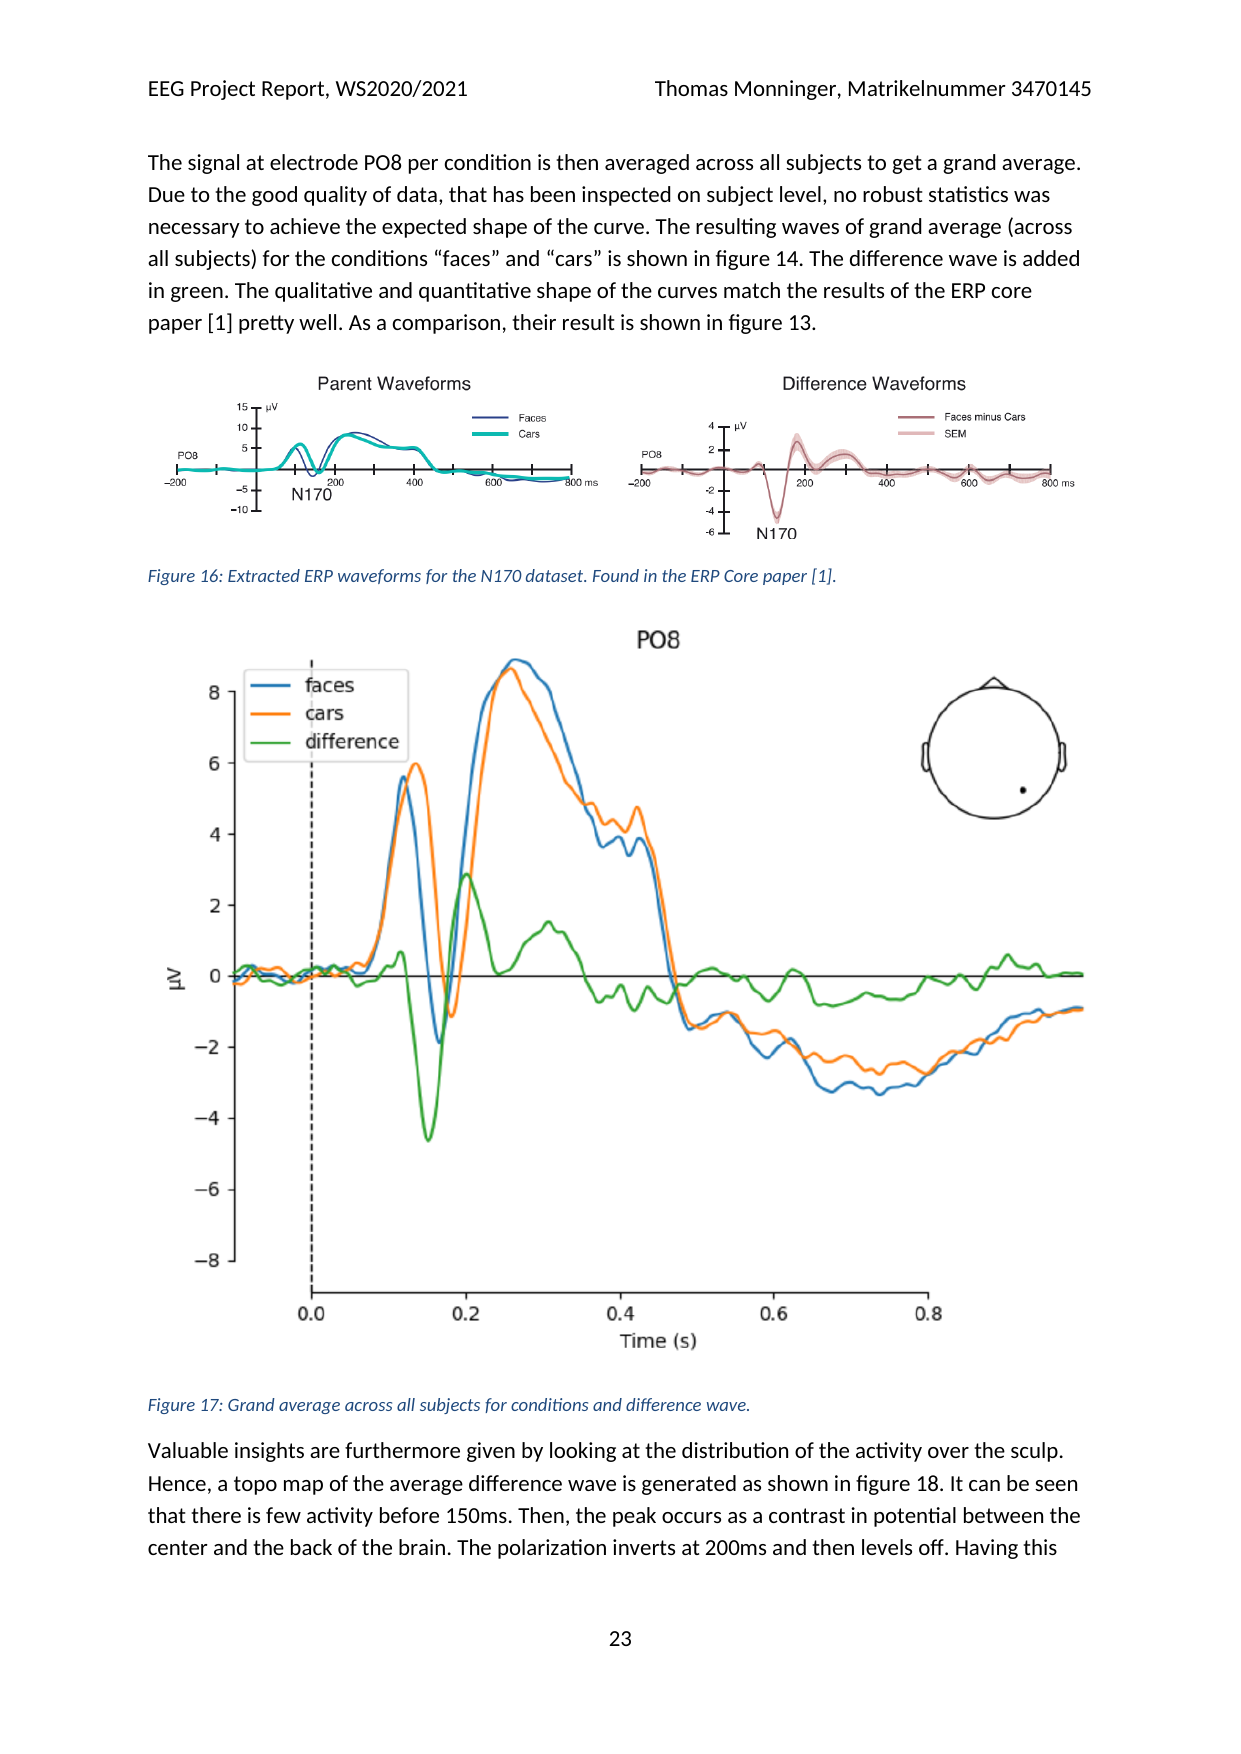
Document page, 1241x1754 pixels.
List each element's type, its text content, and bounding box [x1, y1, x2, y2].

text Figure 17: Grand average across all subjects for conditions and difference wave. [148, 1393, 1093, 1416]
text The signal at electrode PO8 per condition is then averaged across all subjects to get a grand average. Due to the good quality of data, that has been inspected on subject level, no robust statistics was necessary to achieve the expected shape of the curve. The resulting waves of grand average (across all subjects) for the conditions “faces” and “cars” is shown in figure 14. The difference wave is added in green. The qualitative and quantitative shape of the curves match the results of the ERP core paper [1] pretty well. As a comparison, their result is shown in figure 13. [148, 148, 1093, 337]
text Figure 16: Extracted ERP waveforms for the N170 dataset. Found in the ERP Core paper [1]. [148, 564, 1093, 587]
picture [147, 361, 1092, 539]
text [148, 1436, 1093, 1561]
